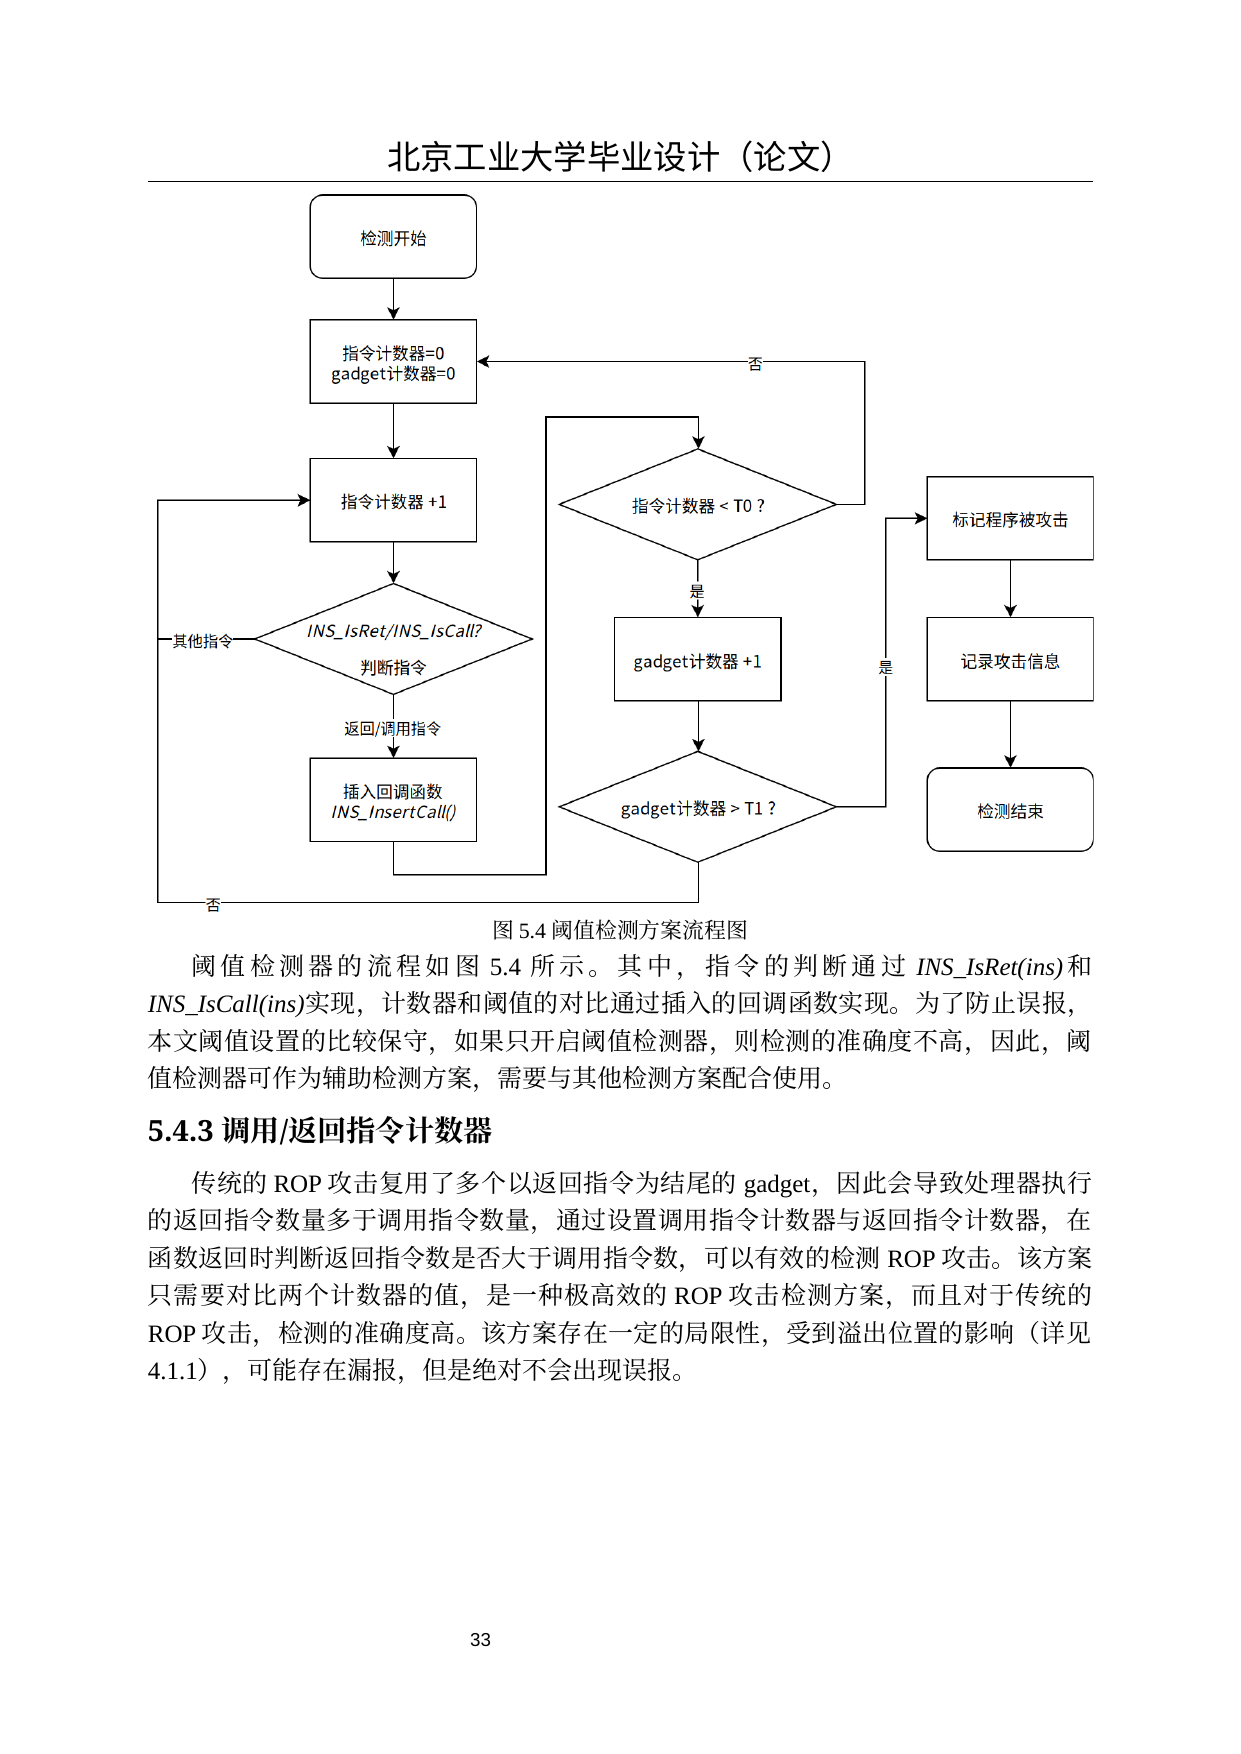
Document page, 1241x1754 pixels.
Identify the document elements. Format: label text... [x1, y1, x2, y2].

text 图5.4 阈值检测方案流程图 [148, 914, 1093, 945]
text 阈值检测器的流程如图5.4所示。其中，指令的判断通过INS_IsRet(ins)和INS_IsCall(ins)实现，计数器和阈值的对比通过插入的回调函数实现。为了防止误报，本文阈值设置的比较保守，如果只开启阈值检测器，则检测的准确度不高，因此，阈值检测器可作为辅助检测方案，需要与其他检测方案配合使用。 [148, 945, 1093, 1095]
text 传统的ROP攻击复用了多个以返回指令为结尾的gadget，因此会导致处理器执行的返回指令数量多于调用指令数量，通过设置调用指令计数器与返回指令计数器，在函数返回时判断返回指令数是否大于调用指令数，可以有效的检测ROP攻击。该方案只需要对比两个计数器的值，是一种极高效的ROP攻击检测方案，而且对于传统的ROP攻击，检测的准确度高。该方案存在一定的局限性，受到溢出位置的影响（详见4.1.1），可能存在漏报，但是绝对不会出现误报。 [148, 1162, 1093, 1387]
picture [147, 194, 1094, 914]
text 5.4.3 调用/返回指令计数器 [148, 1107, 1093, 1149]
